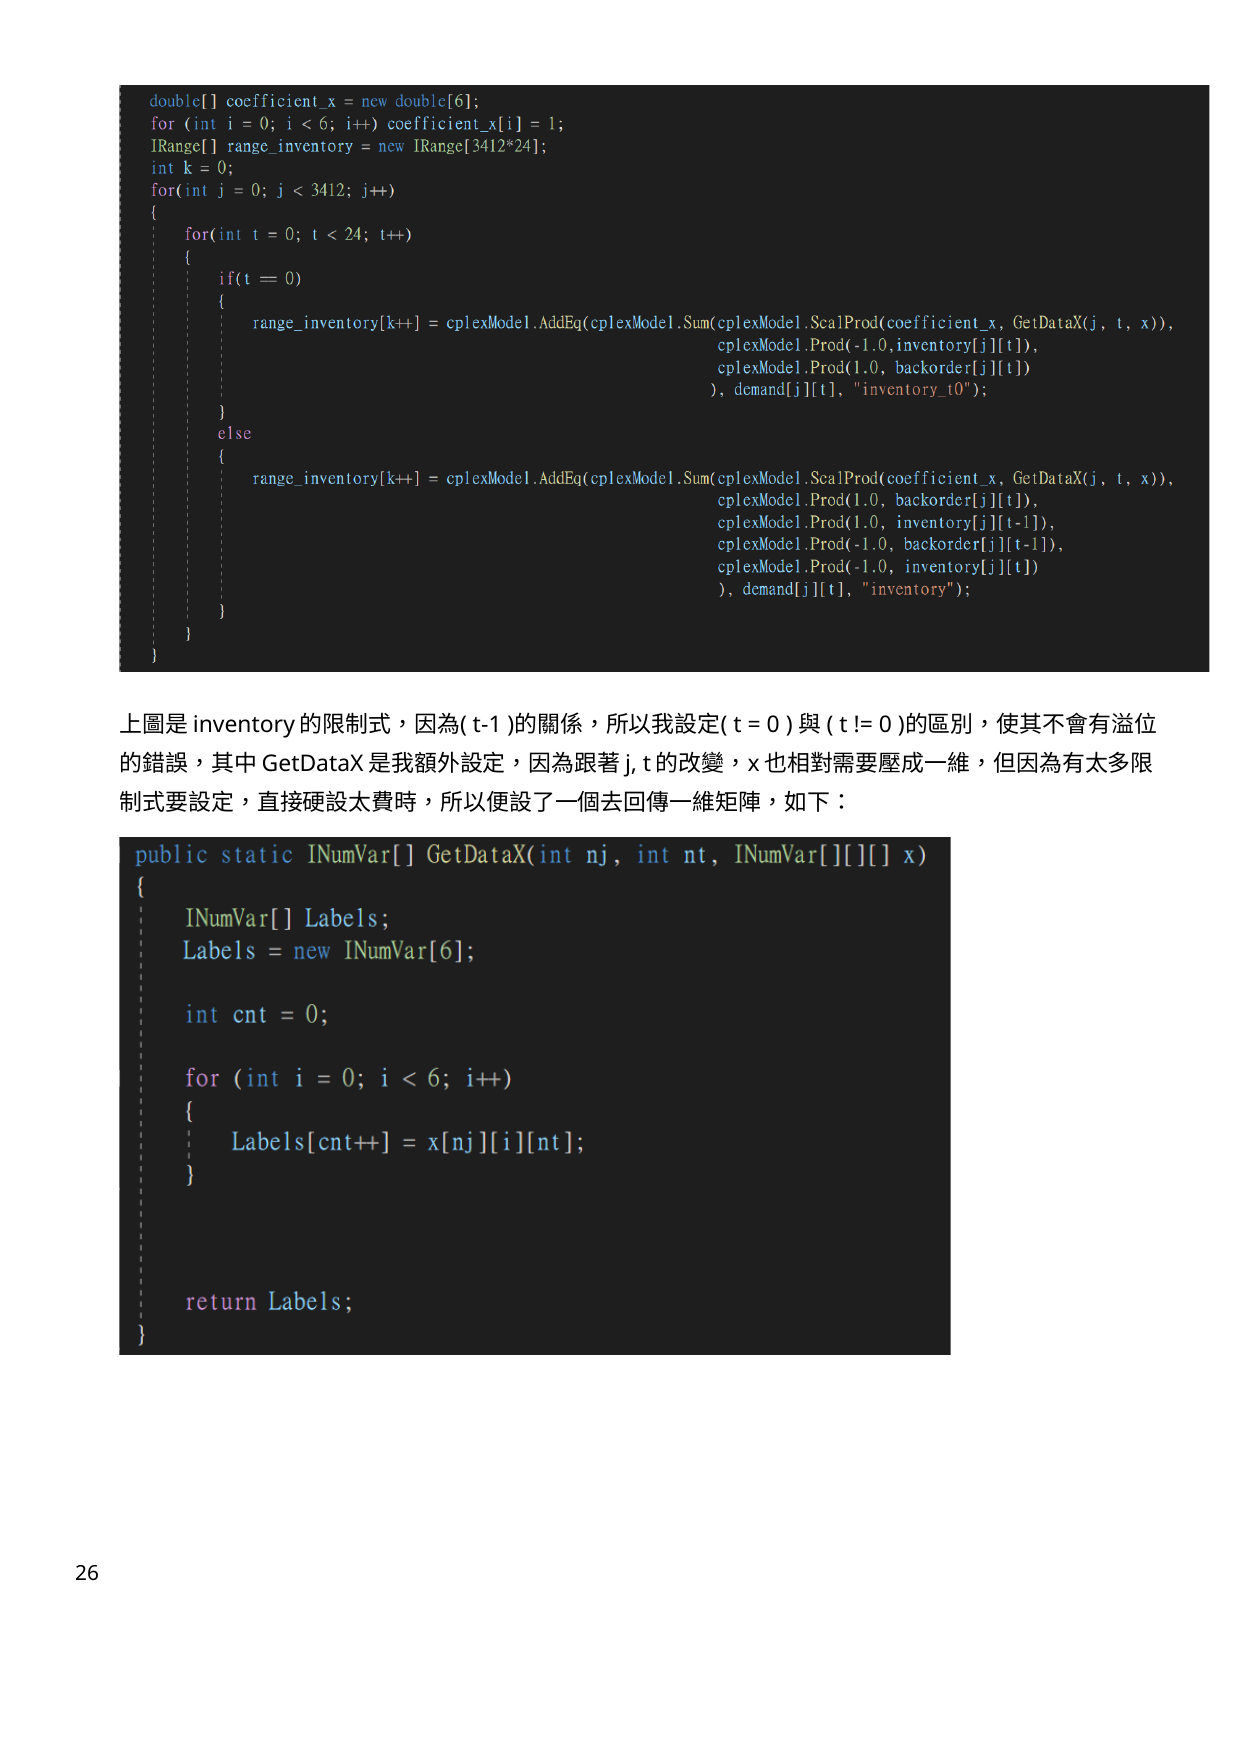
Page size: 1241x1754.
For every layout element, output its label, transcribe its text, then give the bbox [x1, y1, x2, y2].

picture [119, 837, 951, 1355]
list 上圖是inventory的限制式，因為( t-1 )的關係，所以我設定( t = 0 ) 與 ( t != 0 )的區別，使其不會有溢位的錯誤，其中GetDataX是我額外設定，因為跟著j, t的改變，x也相對需要壓成一維，但因為有太多限制式要設定，直接硬設太費時，所以便設了一個去回傳一維矩陣，如下： [119, 703, 1165, 820]
picture [119, 85, 1210, 672]
